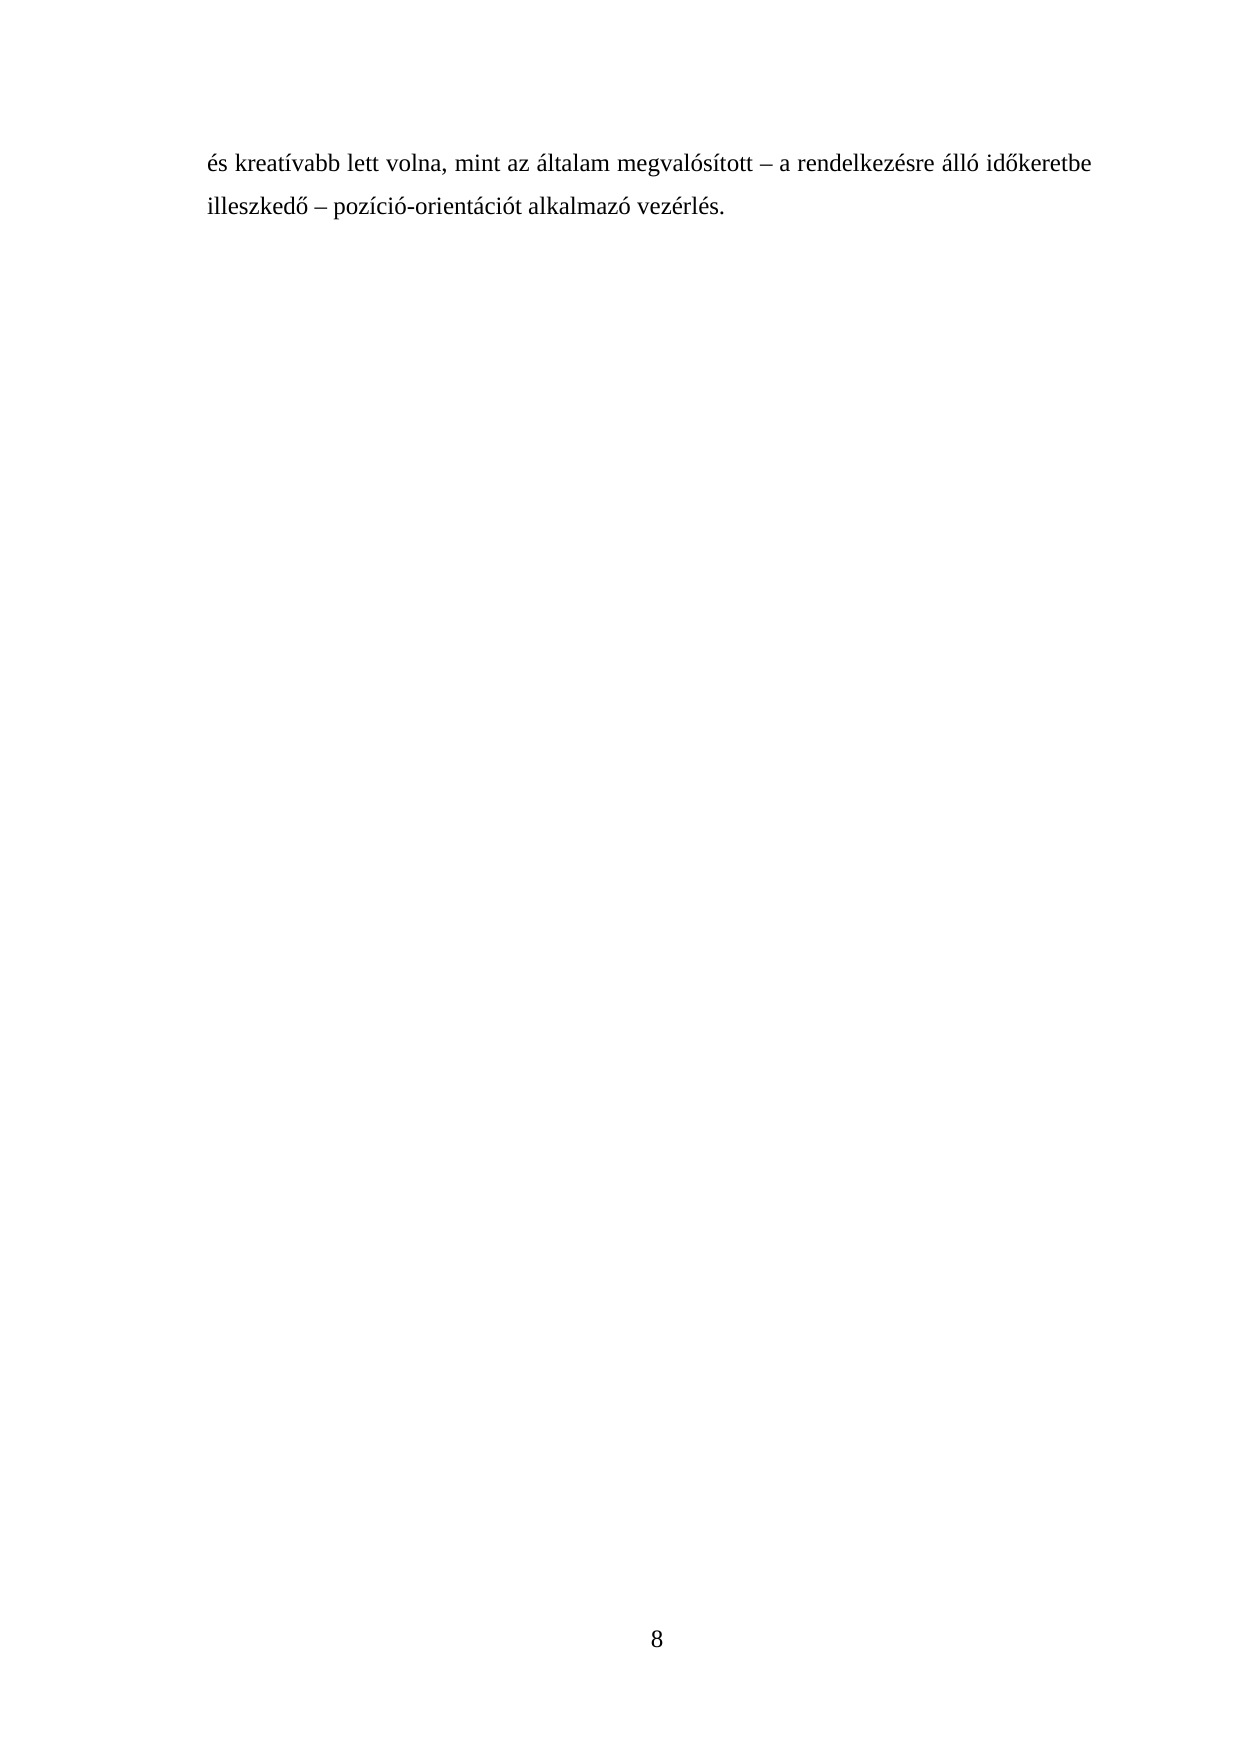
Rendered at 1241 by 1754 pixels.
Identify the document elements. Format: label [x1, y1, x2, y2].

text [207, 148, 1092, 219]
